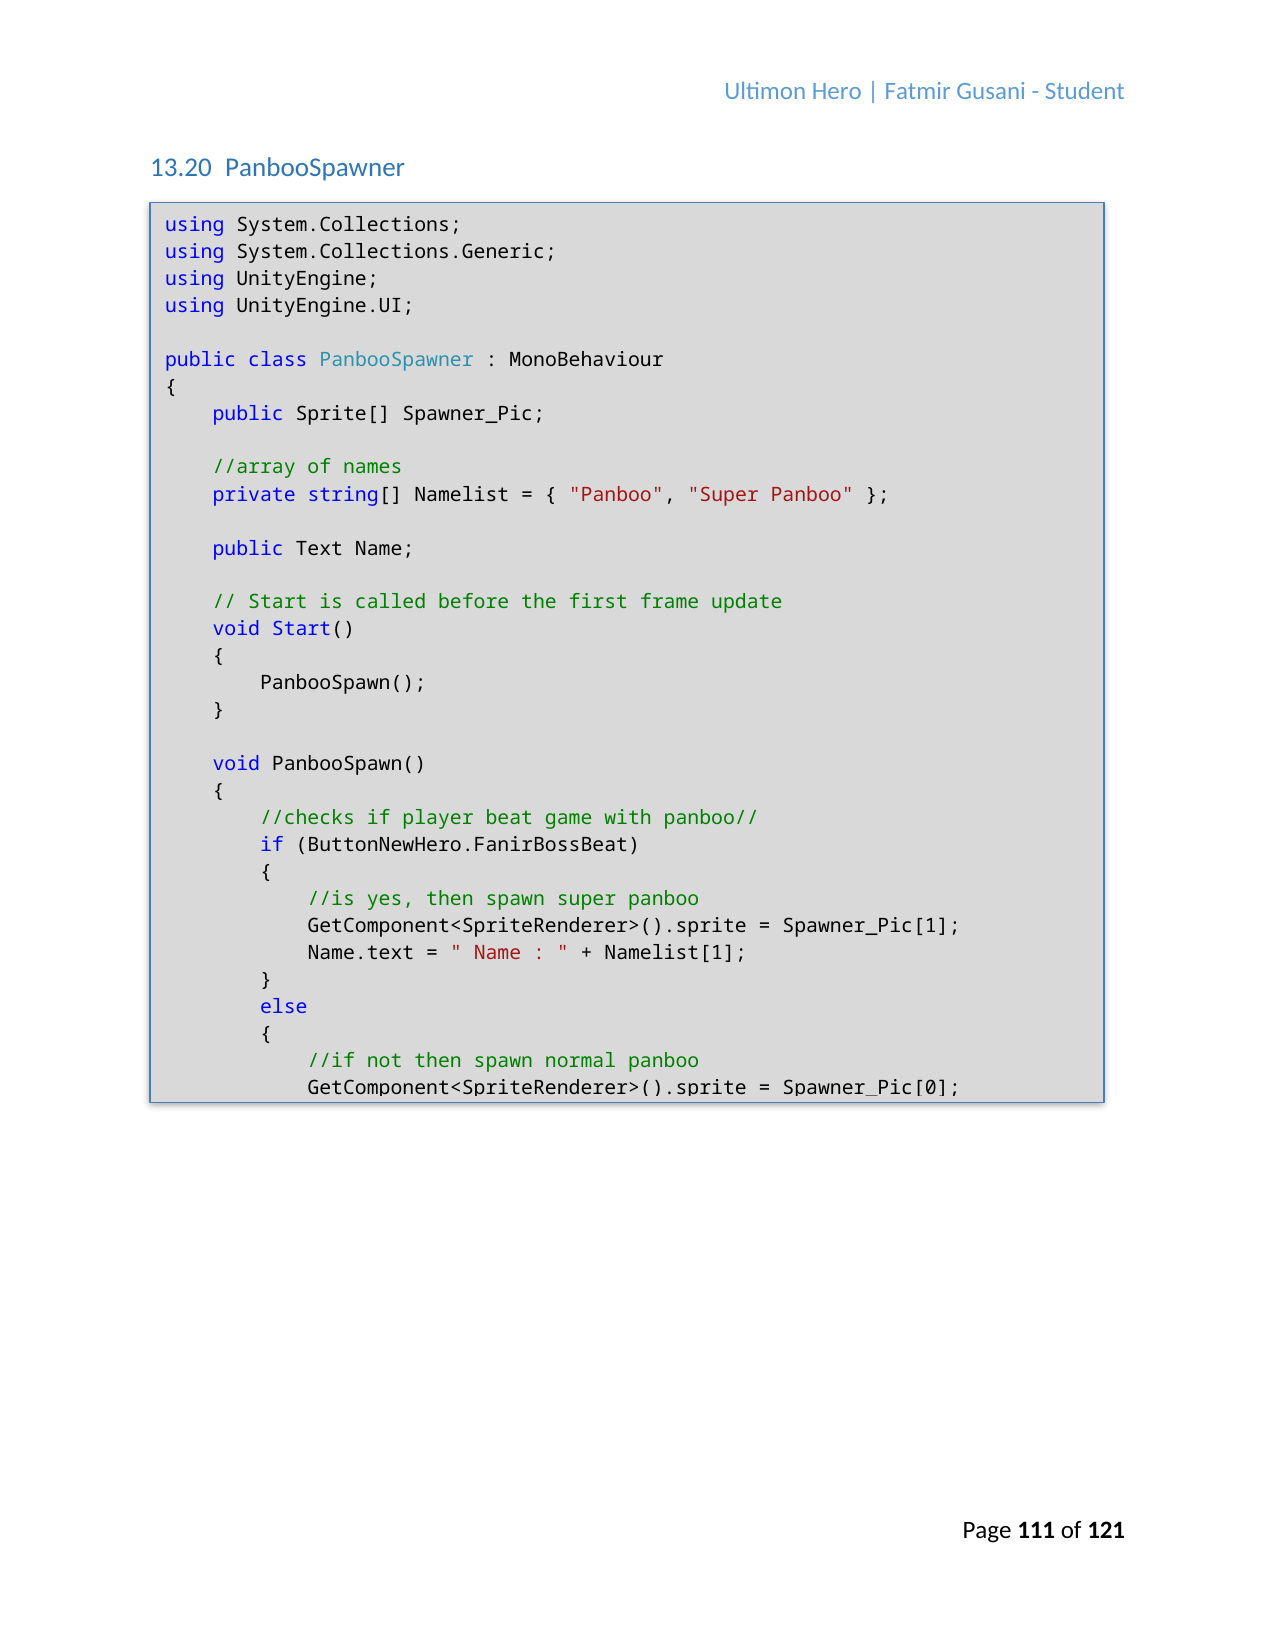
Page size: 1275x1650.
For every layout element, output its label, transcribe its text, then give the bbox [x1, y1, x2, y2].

subtitle PanbooSpawner [150, 150, 1125, 183]
